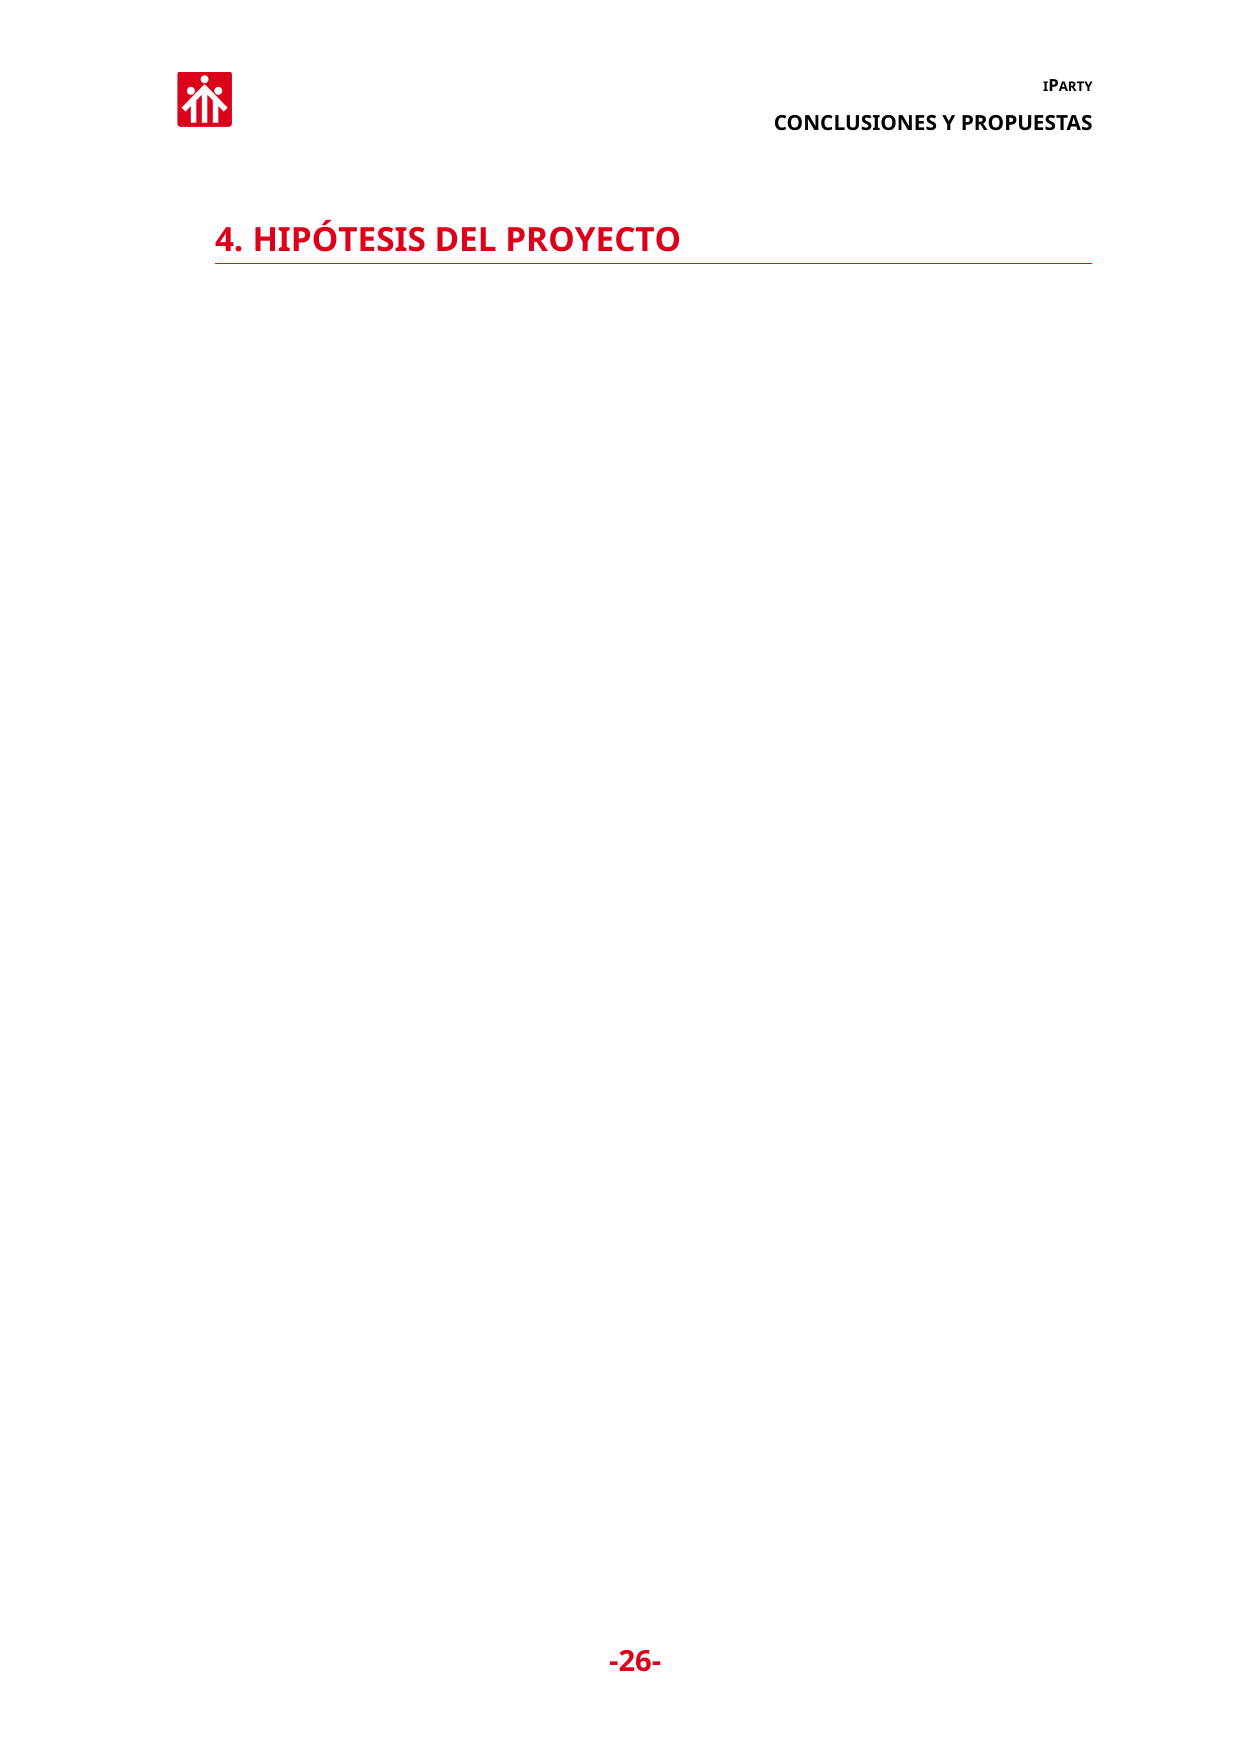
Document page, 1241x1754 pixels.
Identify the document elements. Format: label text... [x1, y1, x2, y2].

subtitle Hipótesis del proyecto [215, 216, 1092, 263]
picture [177, 72, 232, 127]
